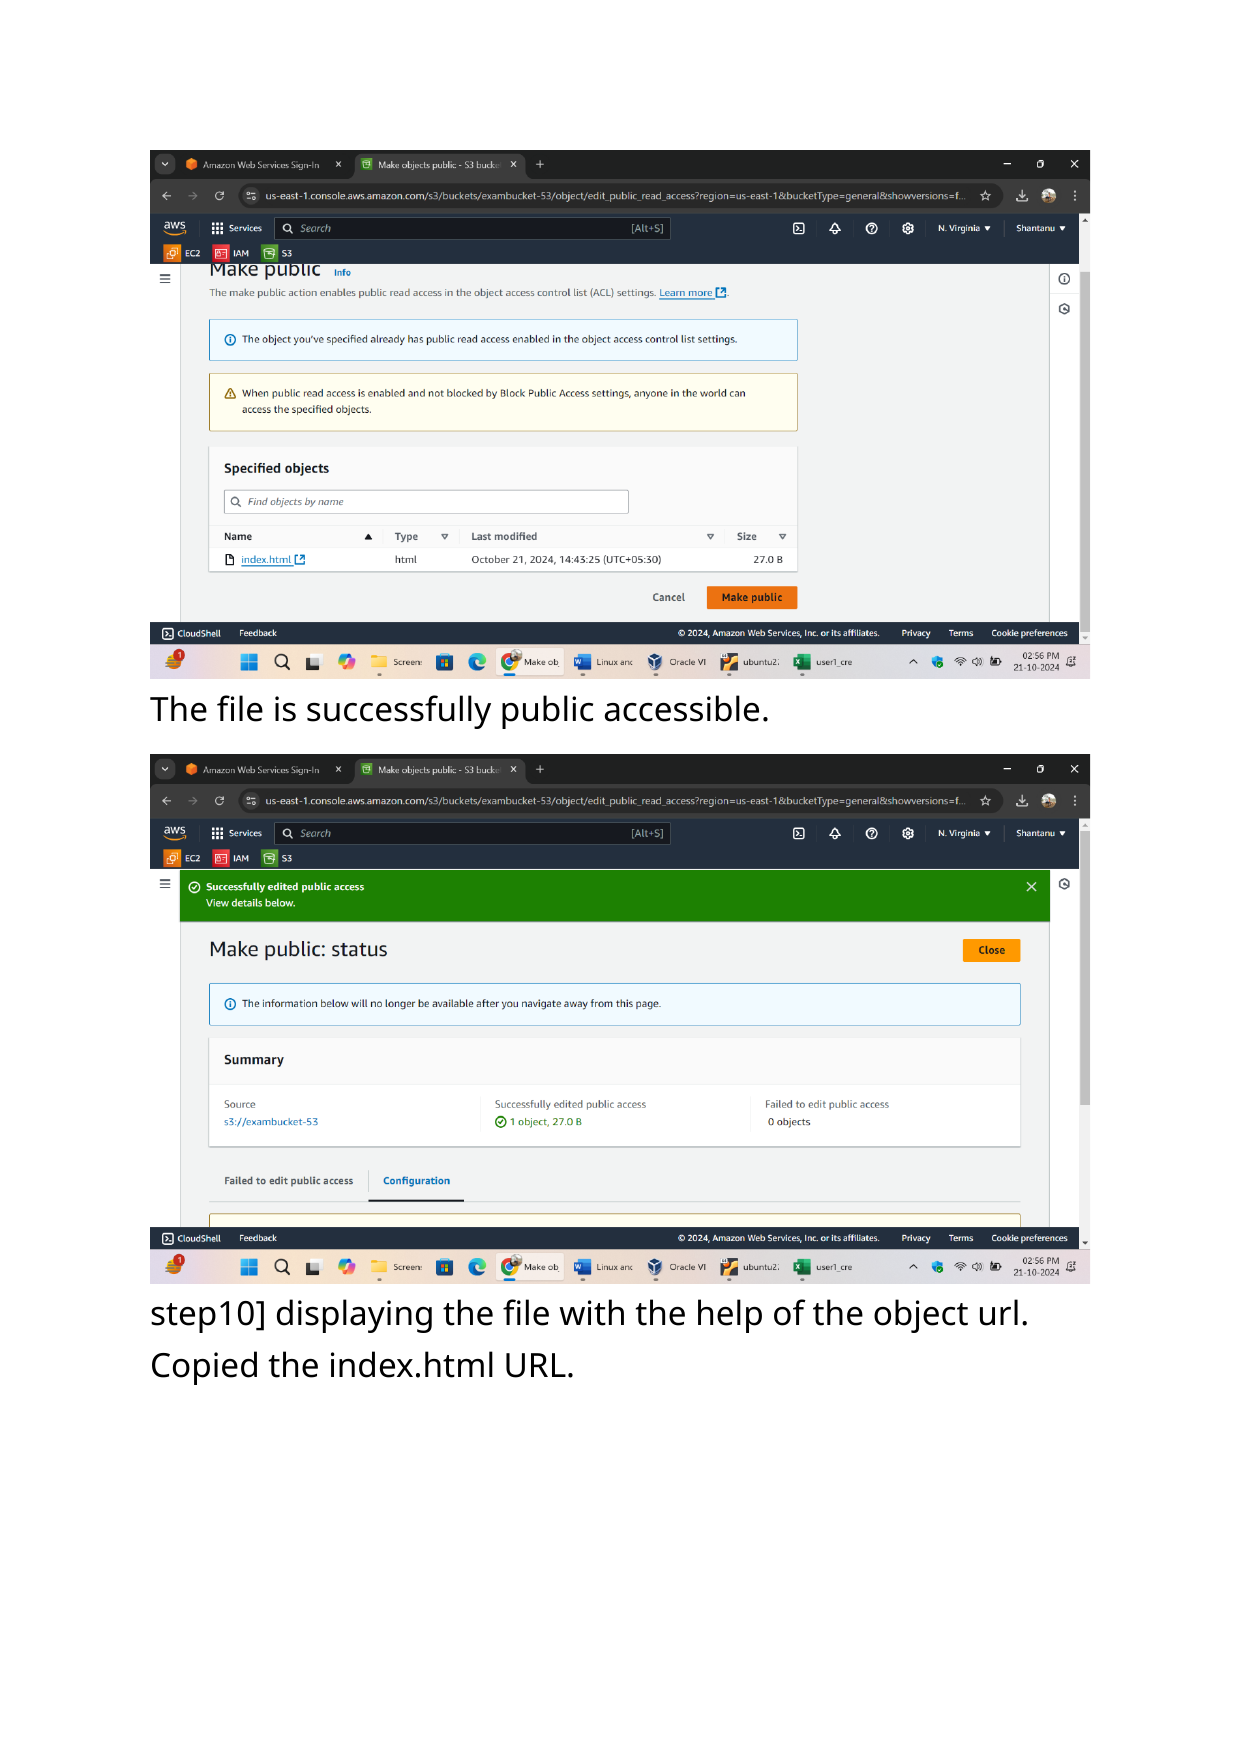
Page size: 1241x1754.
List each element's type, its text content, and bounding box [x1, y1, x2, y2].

text step10] displaying the file with the help of the object url. Copied the index.html URL. pasted it on the browser and the content of the file has been displayed. [150, 1284, 1090, 1388]
picture [150, 754, 1091, 1284]
text The file is successfully public accessible. [150, 679, 1090, 731]
picture [150, 150, 1091, 679]
